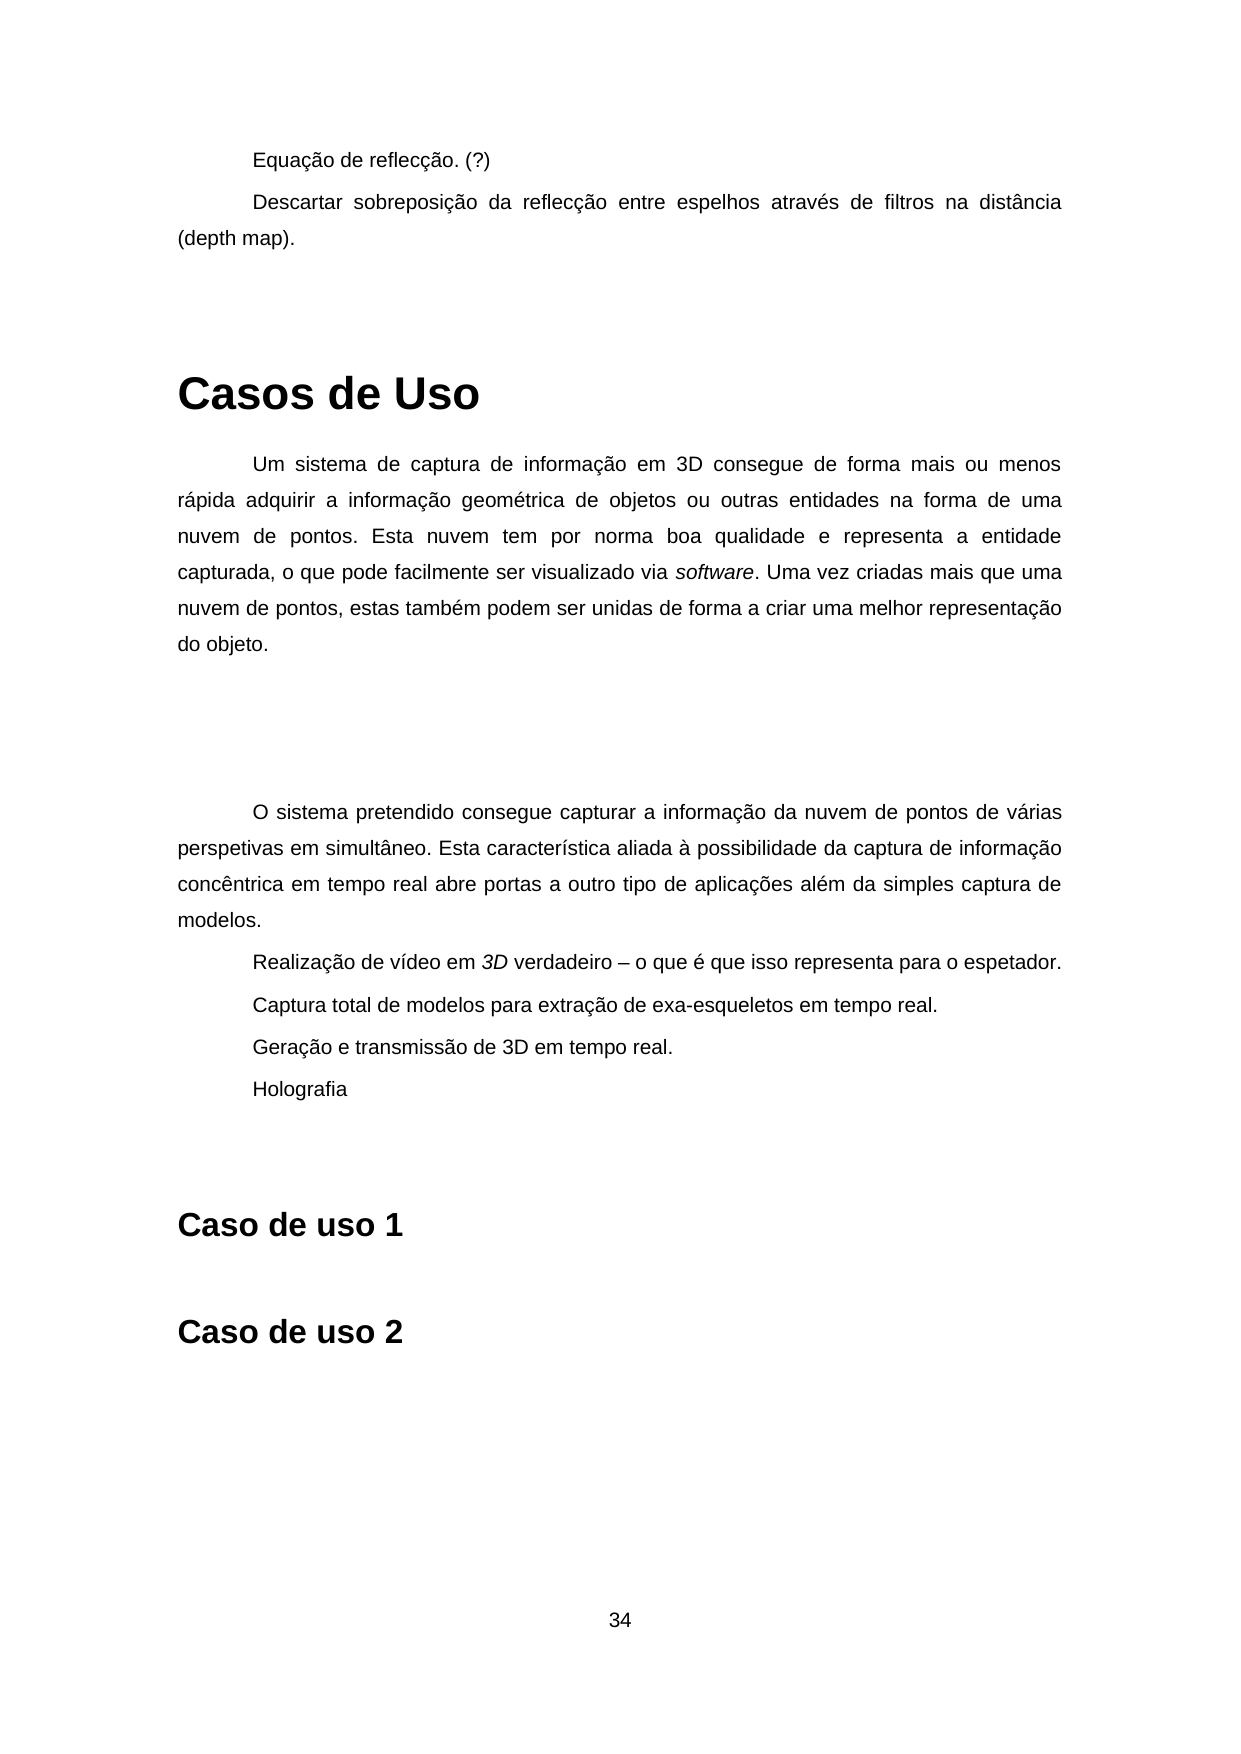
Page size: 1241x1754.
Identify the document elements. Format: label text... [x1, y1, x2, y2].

text Caso de uso 1 [177, 1205, 1063, 1243]
text Caso de uso 2 [177, 1312, 1063, 1351]
text Um sistema de captura de informação em 3D consegue de forma mais ou menos rápida adquirir a informação geométrica de objetos ou outras entidades na forma de uma nuvem de pontos. Esta nuvem tem por norma boa qualidade e representa a entidade capturada, o que pode facilmente ser visualizado via software. Uma vez criadas mais que uma nuvem de pontos, estas também podem ser unidas de forma a criar uma melhor representação do objeto. [177, 452, 1063, 655]
text Descartar sobreposição da reflecção entre espelhos através de filtros na distância (depth map). [177, 190, 1063, 250]
text Holografia [177, 1077, 1063, 1101]
text O sistema pretendido consegue capturar a informação da nuvem de pontos de várias perspetivas em simultâneo. Esta característica aliada à possibilidade da captura de informação concêntrica em tempo real abre portas a outro tipo de aplicações além da simples captura de modelos. [177, 800, 1063, 932]
text Casos de Uso [177, 366, 1063, 419]
text Geração e transmissão de 3D em tempo real. [177, 1034, 1063, 1058]
text Equação de reflecção. (?) [177, 148, 1063, 172]
text Realização de vídeo em 3D verdadeiro – o que é que isso representa para o espetador. [177, 950, 1063, 974]
text Captura total de modelos para extração de exa-esqueletos em tempo real. [177, 992, 1063, 1016]
